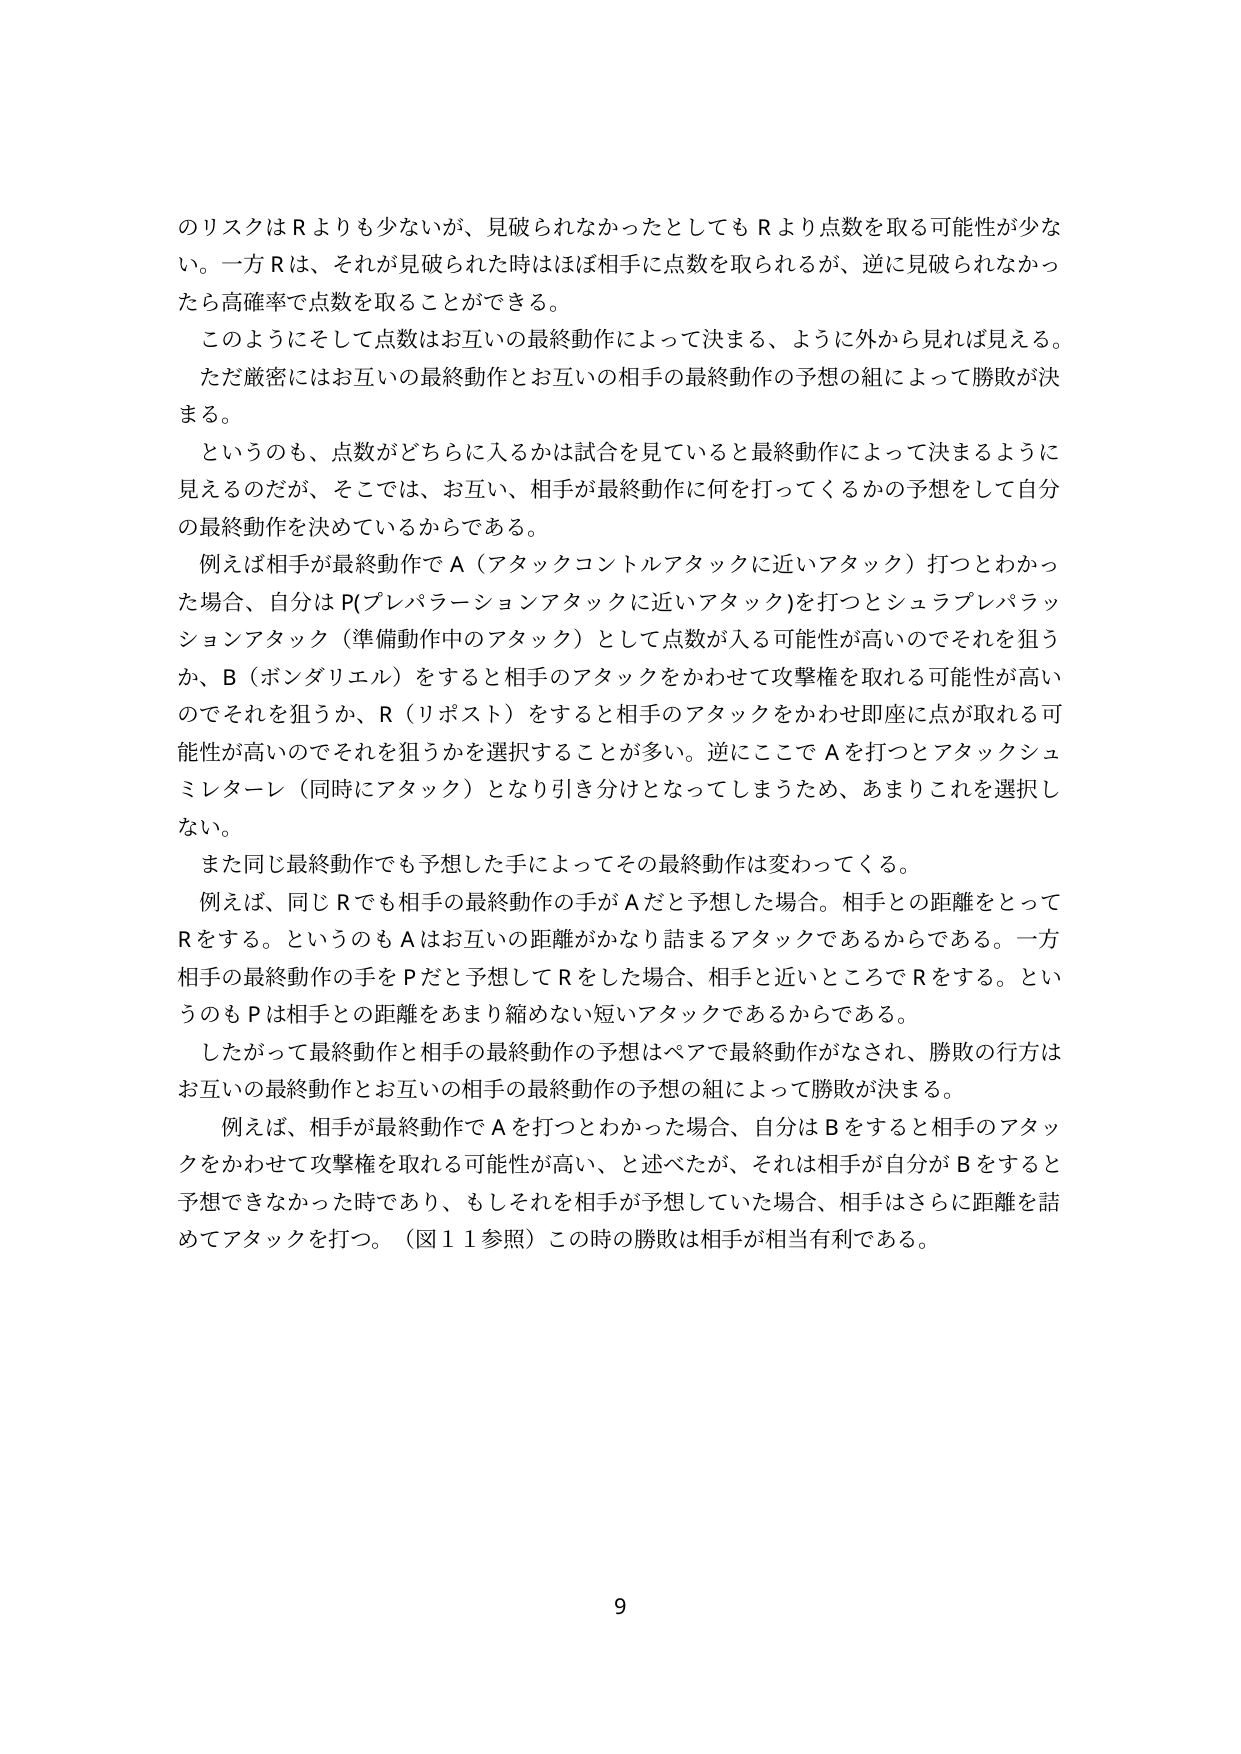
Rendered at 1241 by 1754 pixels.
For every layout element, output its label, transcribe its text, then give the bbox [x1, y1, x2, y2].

text このようにそして点数はお互いの最終動作によって決まる、ように外から見れば見える。 [177, 319, 1063, 357]
text ただ厳密にはお互いの最終動作とお互いの相手の最終動作の予想の組によって勝敗が決まる。 [177, 357, 1063, 432]
text 例えば、相手が最終動作でAを打つとわかった場合、自分はBをすると相手のアタックをかわせて攻撃権を取れる可能性が高い、と述べたが、それは相手が自分がBをすると予想できなかった時であり、もしそれを相手が予想していた場合、相手はさらに距離を詰めてアタックを打つ。（図１１参照）この時の勝敗は相手が相当有利である。 [177, 1107, 1063, 1257]
text 例えば相手が最終動作でA（アタックコントルアタックに近いアタック）打つとわかった場合、自分はP(プレパラーションアタックに近いアタック)を打つとシュラプレパラッションアタック（準備動作中のアタック）として点数が入る可能性が高いのでそれを狙うか、B（ボンダリエル）をすると相手のアタックをかわせて攻撃権を取れる可能性が高いのでそれを狙うか、R（リポスト）をすると相手のアタックをかわせ即座に点が取れる可能性が高いのでそれを狙うかを選択することが多い。逆にここでAを打つとアタックシュミレターレ（同時にアタック）となり引き分けとなってしまうため、あまりこれを選択しない。 [177, 544, 1063, 844]
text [177, 207, 1063, 319]
text したがって最終動作と相手の最終動作の予想はペアで最終動作がなされ、勝敗の行方はお互いの最終動作とお互いの相手の最終動作の予想の組によって勝敗が決まる。 [177, 1032, 1063, 1107]
text 例えば、同じRでも相手の最終動作の手がAだと予想した場合。相手との距離をとってRをする。というのもAはお互いの距離がかなり詰まるアタックであるからである。一方相手の最終動作の手をPだと予想してRをした場合、相手と近いところでRをする。というのもPは相手との距離をあまり縮めない短いアタックであるからである。 [177, 882, 1063, 1032]
text また同じ最終動作でも予想した手によってその最終動作は変わってくる。 [177, 844, 1063, 882]
text というのも、点数がどちらに入るかは試合を見ていると最終動作によって決まるように見えるのだが、そこでは、お互い、相手が最終動作に何を打ってくるかの予想をして自分の最終動作を決めているからである。 [177, 432, 1063, 544]
